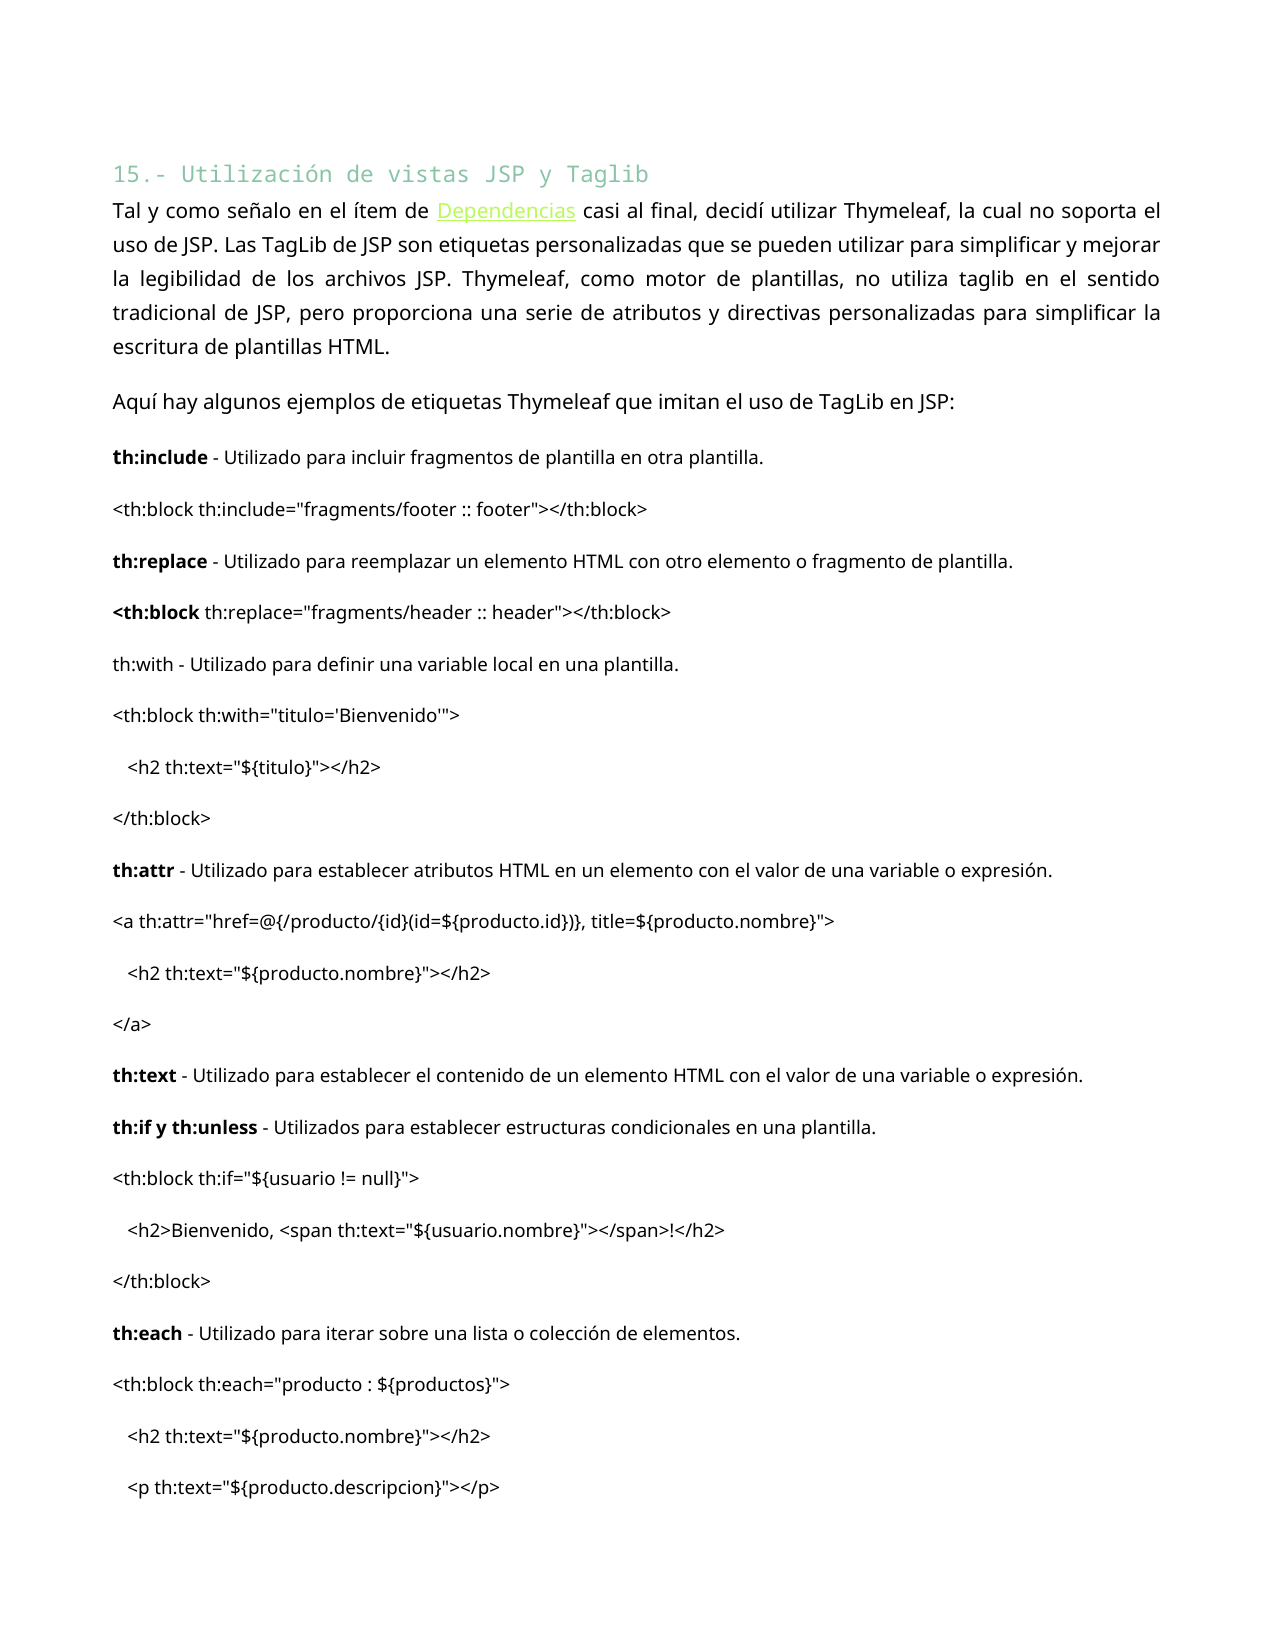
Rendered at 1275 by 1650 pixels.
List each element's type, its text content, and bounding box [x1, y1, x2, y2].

text <th:block th:replace="fragments/header :: header"></th:block> [112, 600, 1162, 625]
subtitle 15.- Utilización de vistas JSP y Taglib [112, 158, 1162, 189]
text <p th:text="${producto.descripcion}"></p> [112, 1474, 1162, 1500]
text <th:block th:if="${usuario != null}"> [112, 1166, 1162, 1191]
text th:replace - Utilizado para reemplazar un elemento HTML con otro elemento o fragmento de plantilla. [112, 548, 1162, 574]
text <th:block th:with="titulo='Bienvenido'"> [112, 703, 1162, 728]
text Aquí hay algunos ejemplos de etiquetas Thymeleaf que imitan el uso de TagLib en JSP: [112, 387, 1162, 415]
text <a th:attr="href=@{/producto/{id}(id=${producto.id})}, title=${producto.nombre}"> [112, 908, 1162, 934]
text th:if y th:unless - Utilizados para establecer estructuras condicionales en una plantilla. [112, 1114, 1162, 1140]
text <th:block th:include="fragments/footer :: footer"></th:block> [112, 497, 1162, 522]
text th:text - Utilizado para establecer el contenido de un elemento HTML con el valor de una variable o expresión. [112, 1063, 1162, 1088]
text <h2 th:text="${producto.nombre}"></h2> [112, 1423, 1162, 1448]
text <h2 th:text="${producto.nombre}"></h2> [112, 960, 1162, 985]
text th:include - Utilizado para incluir fragmentos de plantilla en otra plantilla. [112, 442, 1162, 470]
text Tal y como señalo en el ítem de Dependencias casi al final, decidí utilizar Thymeleaf, la cual no soporta el uso de JSP. Las TagLib de JSP son etiquetas personalizadas que se pueden utilizar para simplificar y mejorar la legibilidad de los archivos JSP. Thymeleaf, como motor de plantillas, no utiliza taglib en el sentido tradicional de JSP, pero proporciona una serie de atributos y directivas personalizadas para simplificar la escritura de plantillas HTML. [112, 196, 1162, 361]
text th:attr - Utilizado para establecer atributos HTML en un elemento con el valor de una variable o expresión. [112, 857, 1162, 882]
text <h2>Bienvenido, <span th:text="${usuario.nombre}"></span>!</h2> [112, 1217, 1162, 1243]
text th:with - Utilizado para definir una variable local en una plantilla. [112, 651, 1162, 677]
text </th:block> [112, 806, 1162, 831]
text </a> [112, 1011, 1162, 1037]
text <th:block th:each="producto : ${productos}"> [112, 1372, 1162, 1397]
text <h2 th:text="${titulo}"></h2> [112, 754, 1162, 779]
text </th:block> [112, 1269, 1162, 1294]
text th:each - Utilizado para iterar sobre una lista o colección de elementos. [112, 1320, 1162, 1346]
